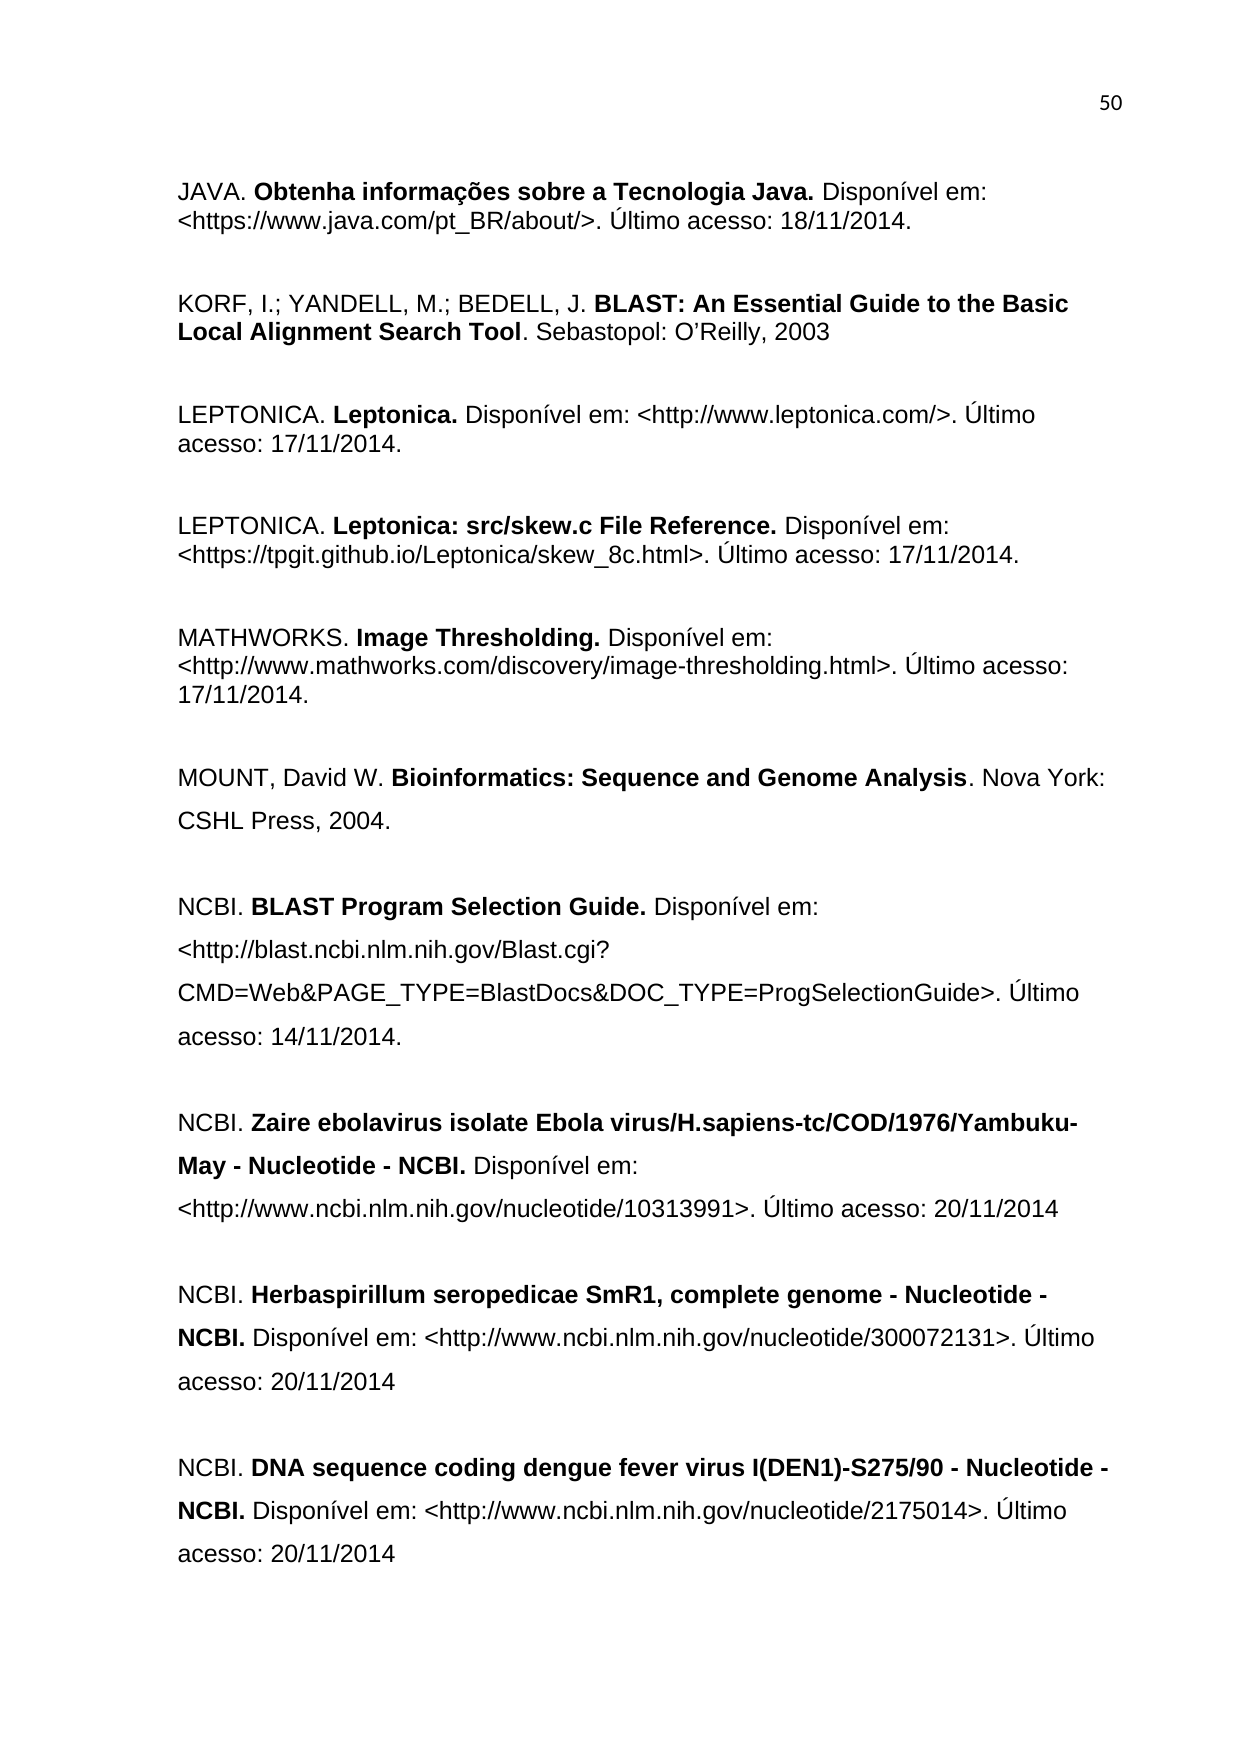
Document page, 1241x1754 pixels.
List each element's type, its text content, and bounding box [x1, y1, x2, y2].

text KORF, I.; YANDELL, M.; BEDELL, J. BLAST: An Essential Guide to the Basic Local Alignment Search Tool. Sebastopol: O’Reilly, 2003 [177, 288, 1122, 346]
text NCBI. BLAST Program Selection Guide. Disponível em: <http://blast.ncbi.nlm.nih.gov/Blast.cgi?CMD=Web&PAGE_TYPE=BlastDocs&DOC_TYPE=ProgSelectionGuide>. Último acesso: 14/11/2014. [177, 892, 1122, 1050]
text MOUNT, David W. Bioinformatics: Sequence and Genome Analysis. Nova York: CSHL Press, 2004. [177, 763, 1122, 834]
text NCBI. Zaire ebolavirus isolate Ebola virus/H.sapiens-tc/COD/1976/Yambuku-May - Nucleotide - NCBI. Disponível em: <http://www.ncbi.nlm.nih.gov/nucleotide/10313991>. Último acesso: 20/11/2014 [177, 1108, 1122, 1223]
text NCBI. Herbaspirillum seropedicae SmR1, complete genome - Nucleotide - NCBI. Disponível em: <http://www.ncbi.nlm.nih.gov/nucleotide/300072131>. Último acesso: 20/11/2014 [177, 1280, 1122, 1395]
text LEPTONICA. Leptonica: src/skew.c File Reference. Disponível em: <https://tpgit.github.io/Leptonica/skew_8c.html>. Último acesso: 17/11/2014. [177, 511, 1122, 569]
text JAVA. Obtenha informações sobre a Tecnologia Java. Disponível em: <https://www.java.com/pt_BR/about/>. Último acesso: 18/11/2014. [177, 177, 1122, 235]
text LEPTONICA. Leptonica. Disponível em: <http://www.leptonica.com/>. Último acesso: 17/11/2014. [177, 400, 1122, 457]
text MATHWORKS. Image Thresholding. Disponível em: <http://www.mathworks.com/discovery/image-thresholding.html>. Último acesso: 17/11/2014. [177, 623, 1122, 709]
text NCBI. DNA sequence coding dengue fever virus I(DEN1)-S275/90 - Nucleotide - NCBI. Disponível em: <http://www.ncbi.nlm.nih.gov/nucleotide/2175014>. Último acesso: 20/11/2014 [177, 1453, 1122, 1568]
